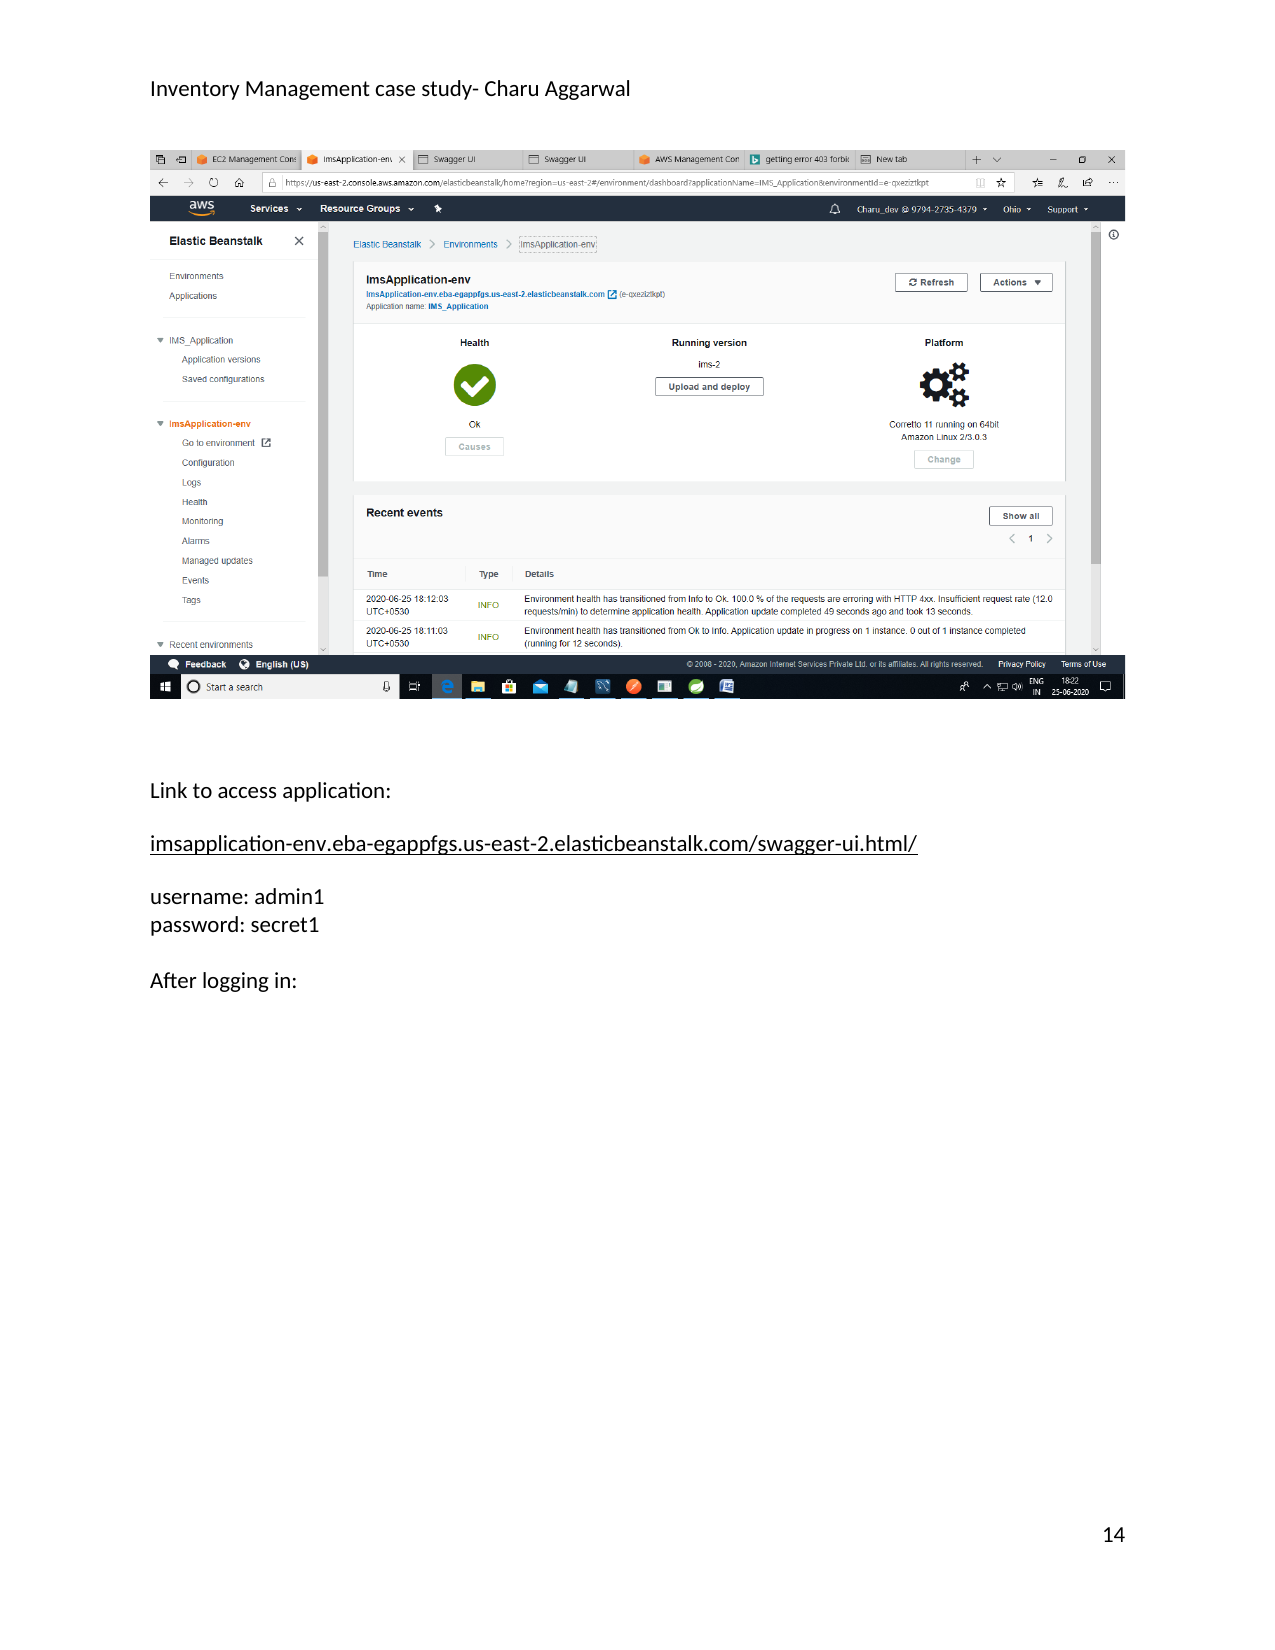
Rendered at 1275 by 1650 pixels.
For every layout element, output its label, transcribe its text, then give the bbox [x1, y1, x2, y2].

text imsapplication-env.eba-egappfgs.us-east-2.elasticbeanstalk.com/swagger-ui.html/ [150, 829, 1125, 857]
picture [150, 150, 1125, 699]
text username: admin1 [150, 882, 1125, 911]
text After logging in: [150, 967, 1125, 994]
text Link to access application: [150, 776, 1125, 804]
text password: secret1 [150, 911, 1125, 938]
